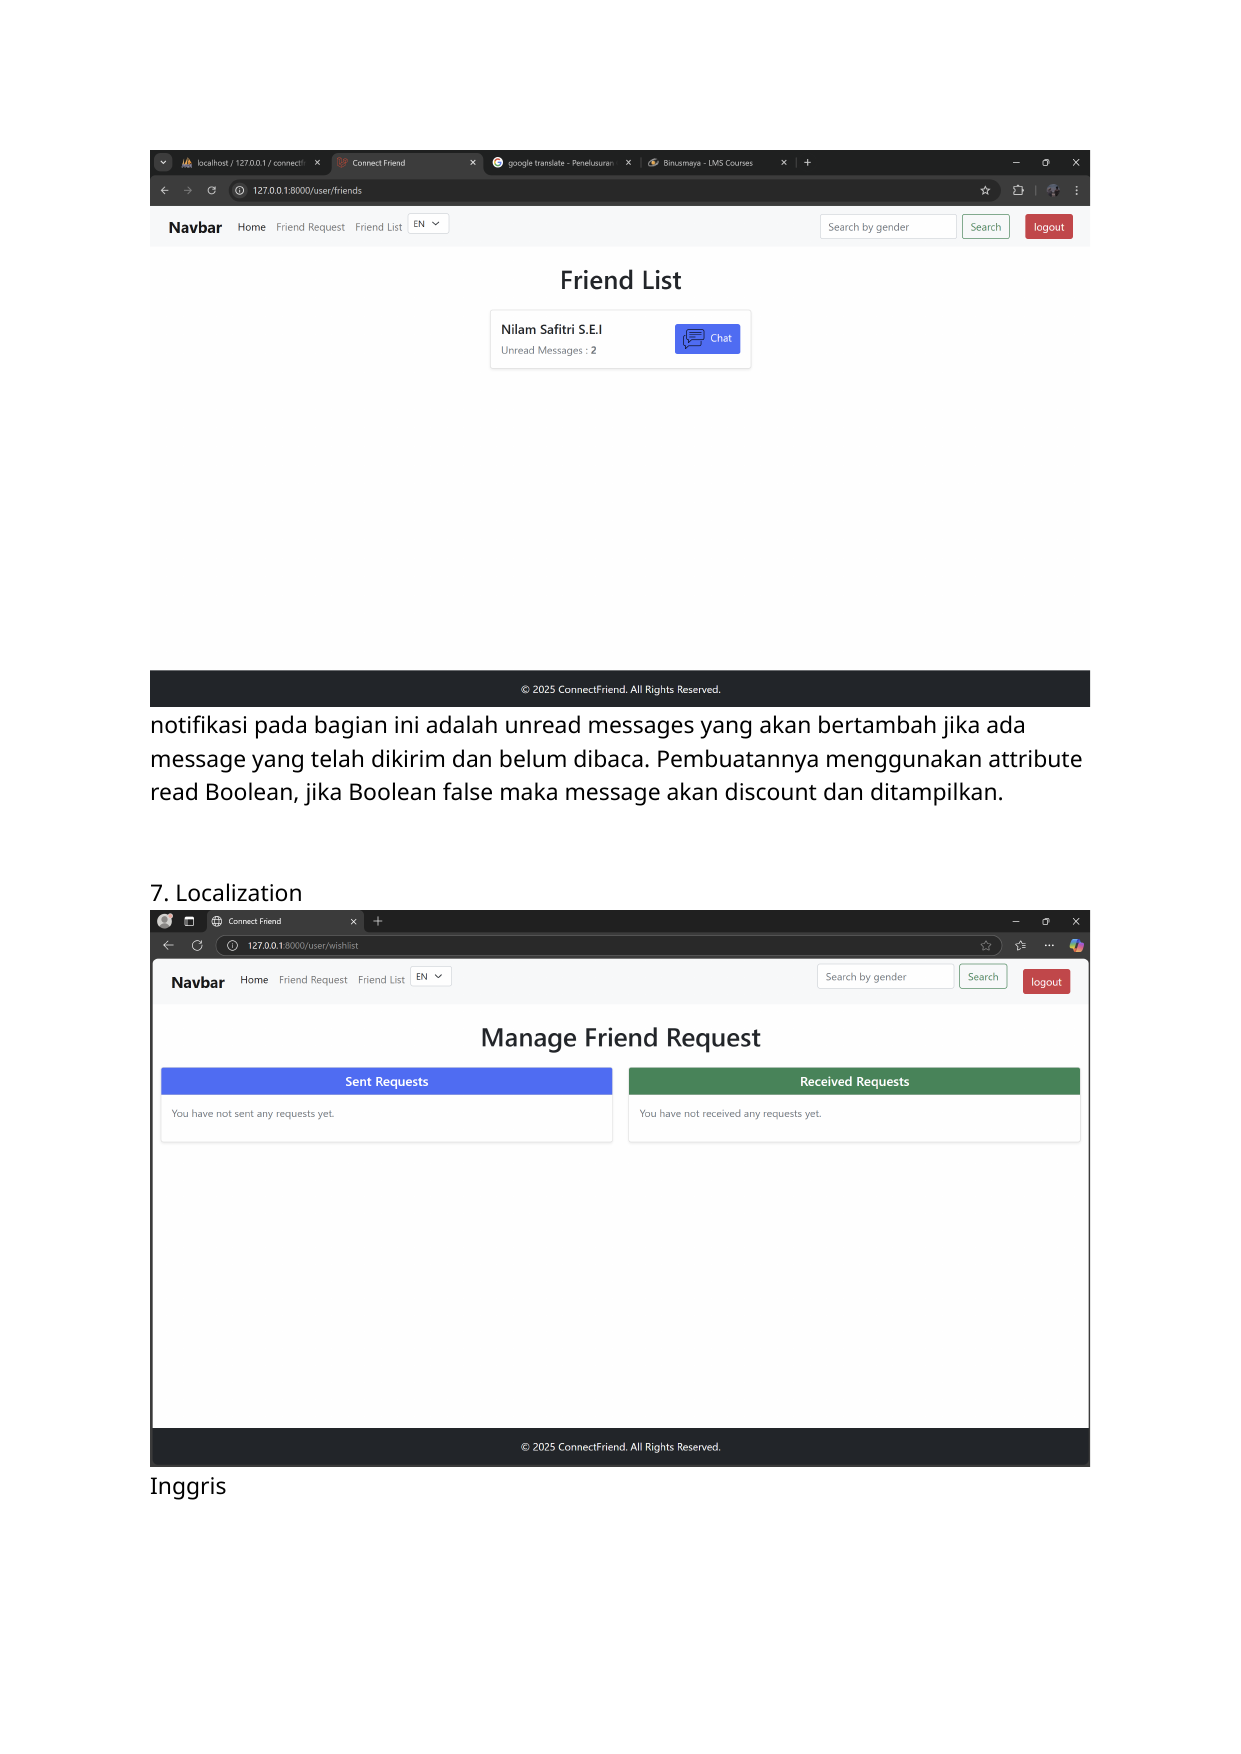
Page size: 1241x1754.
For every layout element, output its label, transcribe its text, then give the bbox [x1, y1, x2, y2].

text 6. Notification Fitur notification disini langsung saya buat pada wishlist page dan juga friend list Ketika ada user yang melakukan request friend kepada kita, maka langsung ada notif untuk melakukan accept atau reject. notifikasi pada bagian ini adalah unread messages yang akan bertambah jika ada message yang telah dikirim dan belum dibaca. Pembuatannya menggunakan attribute read Boolean, jika Boolean false maka message akan discount dan ditampilkan. [150, 707, 1090, 807]
picture [150, 910, 1091, 1467]
text 7. Localization Inggris [150, 877, 1090, 910]
text 7. Localization Inggris [150, 1467, 1090, 1501]
picture [150, 150, 1091, 707]
